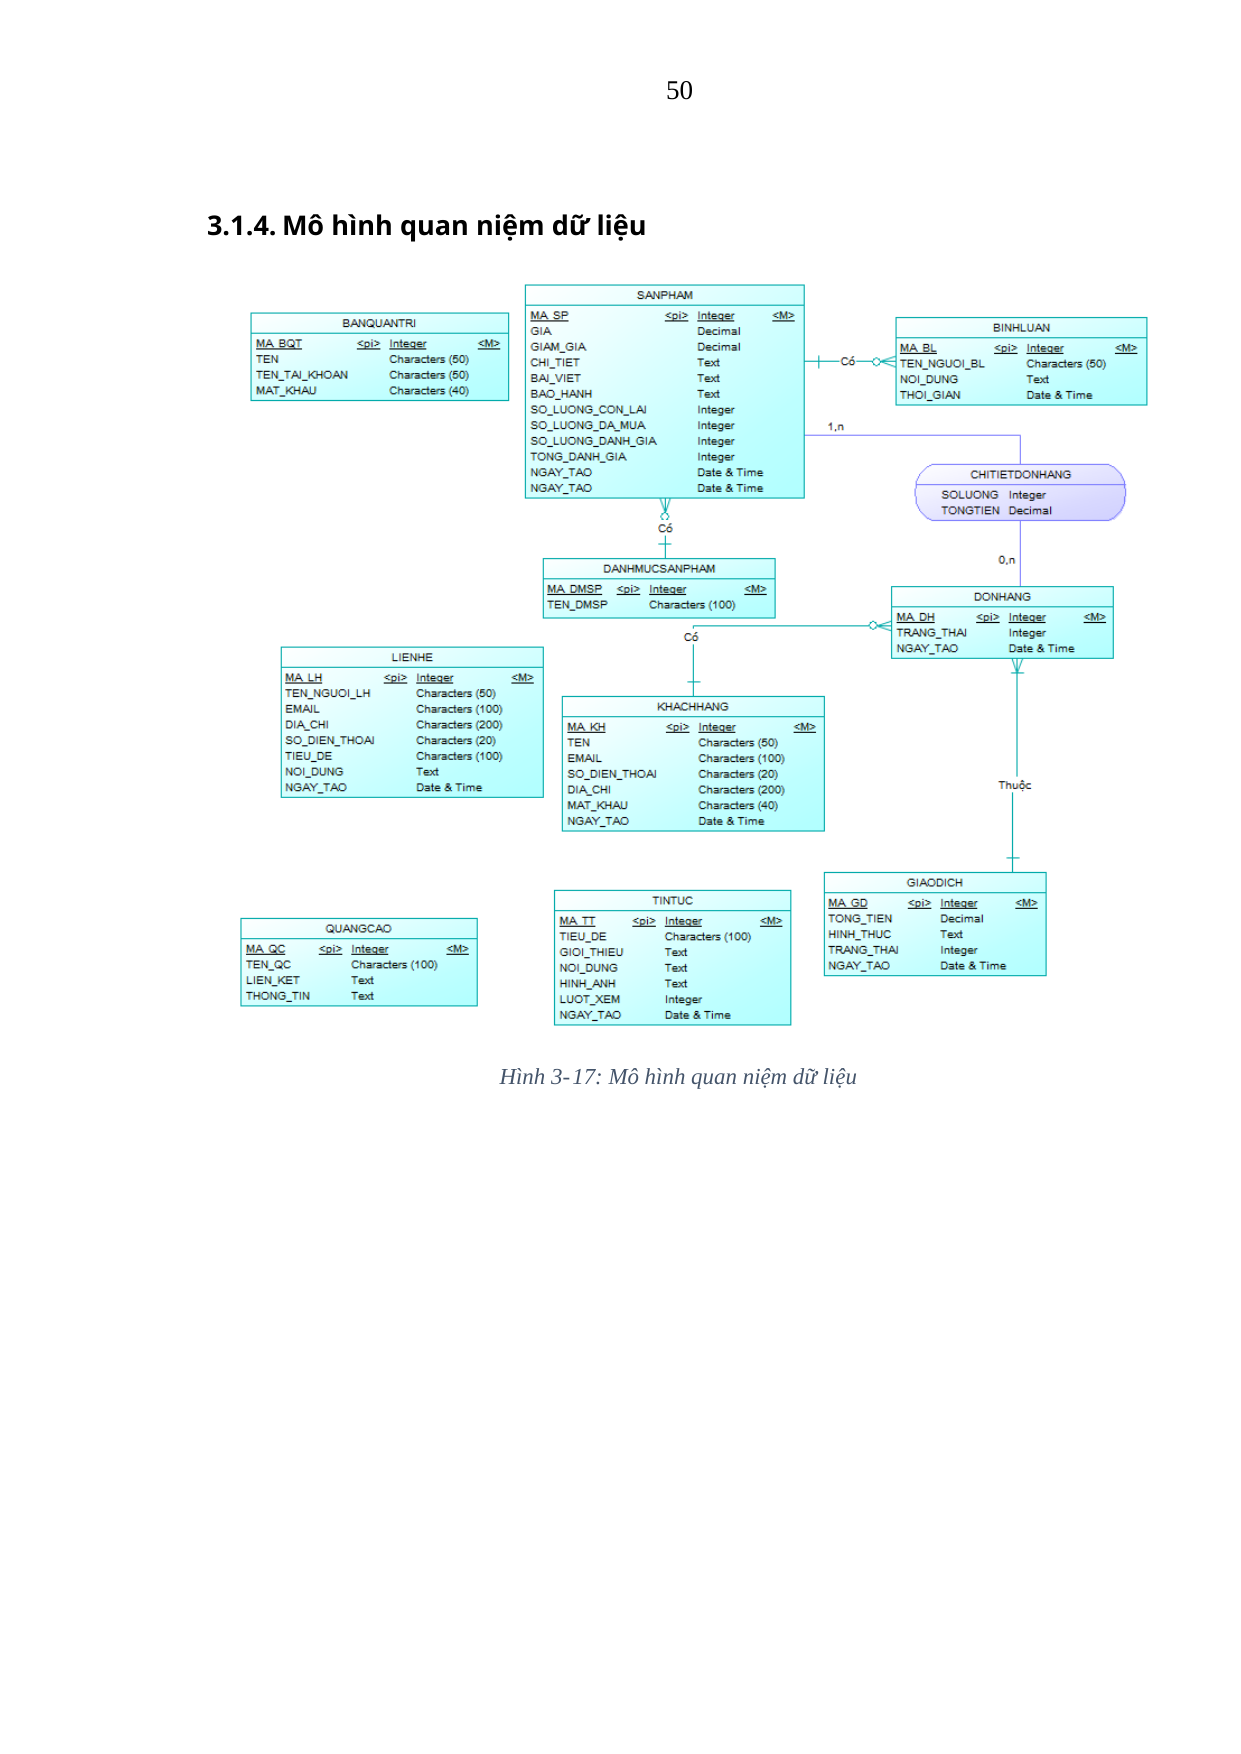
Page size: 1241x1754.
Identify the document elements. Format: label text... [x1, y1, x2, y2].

picture [236, 262, 1152, 1048]
subtitle Mô hình quan niệm dữ liệu [207, 207, 1122, 244]
